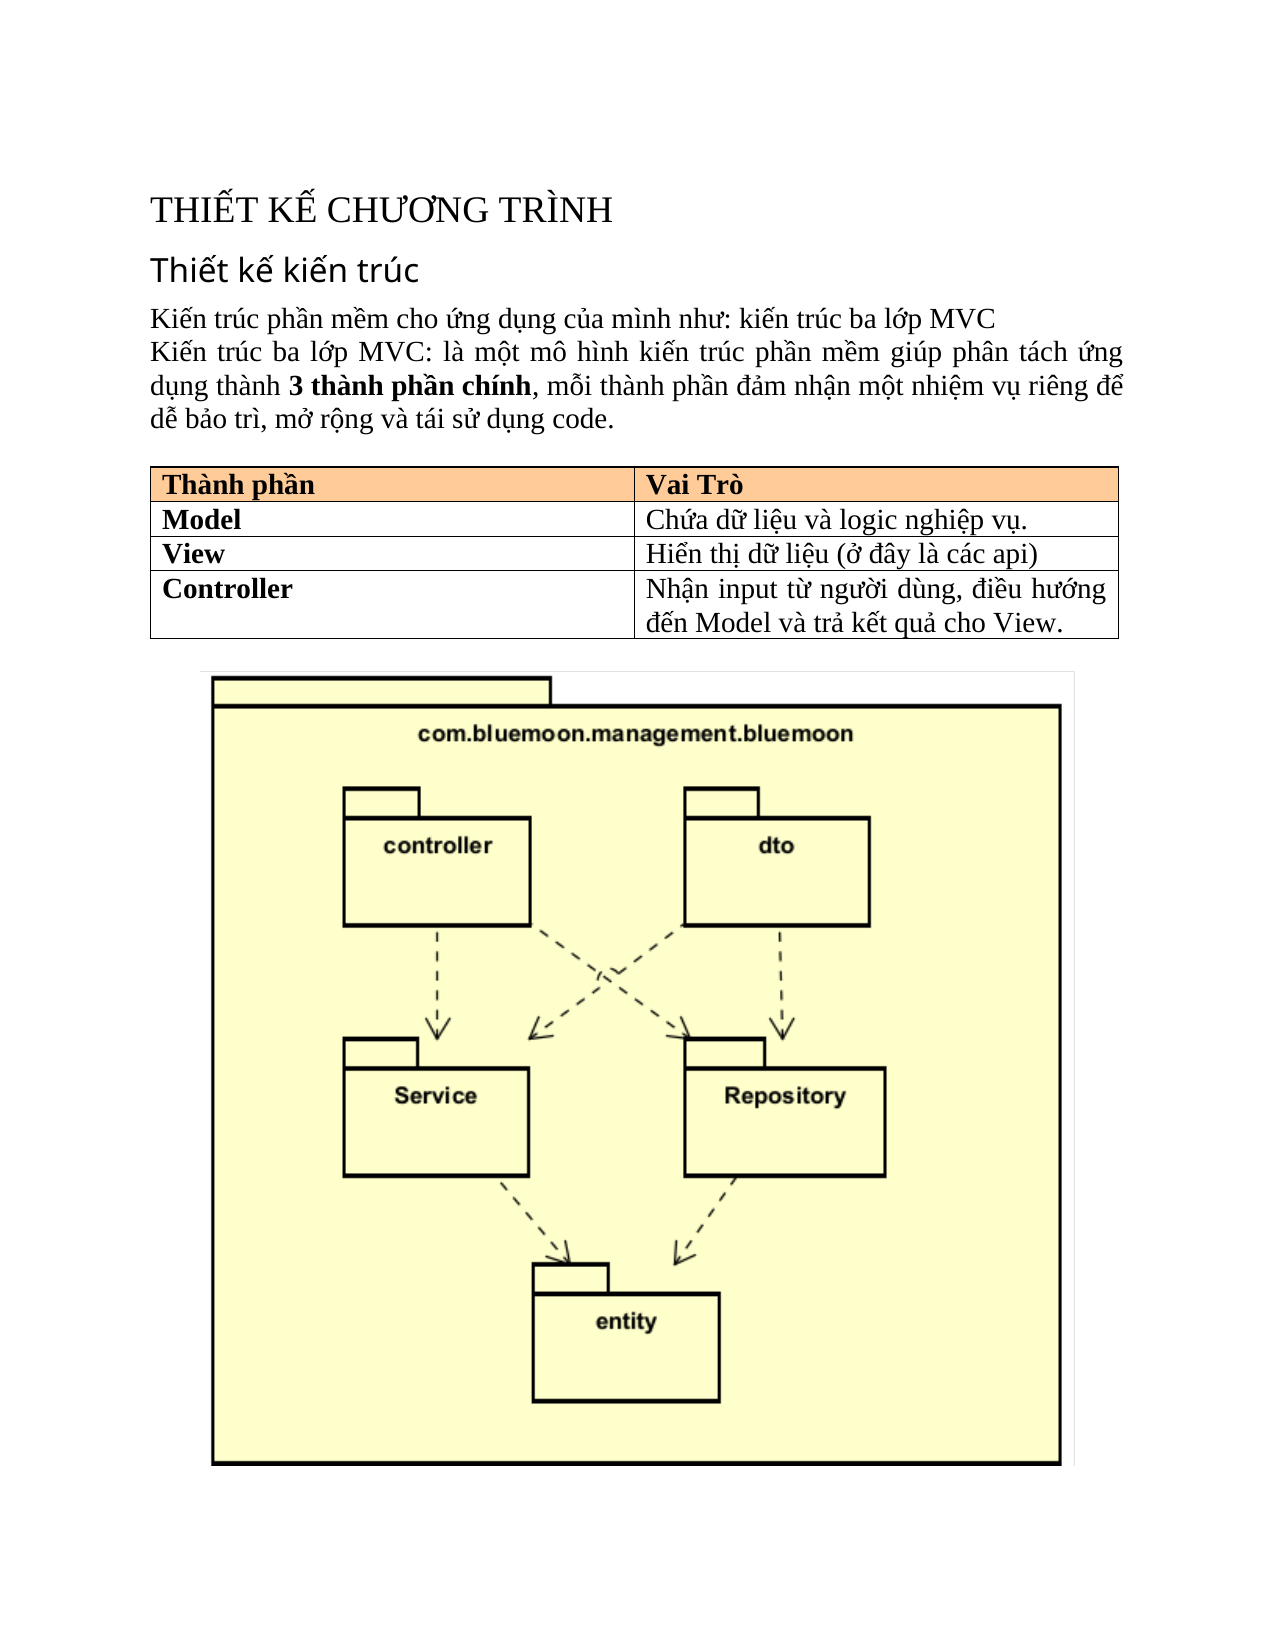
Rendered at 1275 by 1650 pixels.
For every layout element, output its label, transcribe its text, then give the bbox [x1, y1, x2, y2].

table_cell Model [151, 502, 634, 536]
table_header Vai Trò [635, 468, 1118, 501]
text Kiến trúc ba lớp MVC: là một mô hình kiến trúc phần mềm giúp phân tách ứng dụng thành 3 thành phần chính, mỗi thành phần đảm nhận một nhiệm vụ riêng để dễ bảo trì, mở rộng và tái sử dụng code. [150, 334, 1125, 435]
table_cell Chứa dữ liệu và logic nghiệp vụ. [635, 502, 1118, 536]
table_cell View [151, 537, 634, 570]
subtitle Thiết kế kiến trúc [150, 247, 1125, 293]
table_cell Controller [151, 571, 634, 638]
picture [199, 670, 1076, 1466]
table_cell Hiển thị dữ liệu (ở đây là các api) [635, 537, 1118, 570]
table_header Thành phần [151, 468, 634, 501]
subtitle THIẾT KẾ CHƯƠNG TRÌNH [150, 187, 1125, 231]
text Kiến trúc phần mềm cho ứng dụng của mình như: kiến trúc ba lớp MVC [150, 301, 1125, 334]
table_cell Nhận input từ người dùng, điều hướng đến Model và trả kết quả cho View. [635, 571, 1118, 638]
